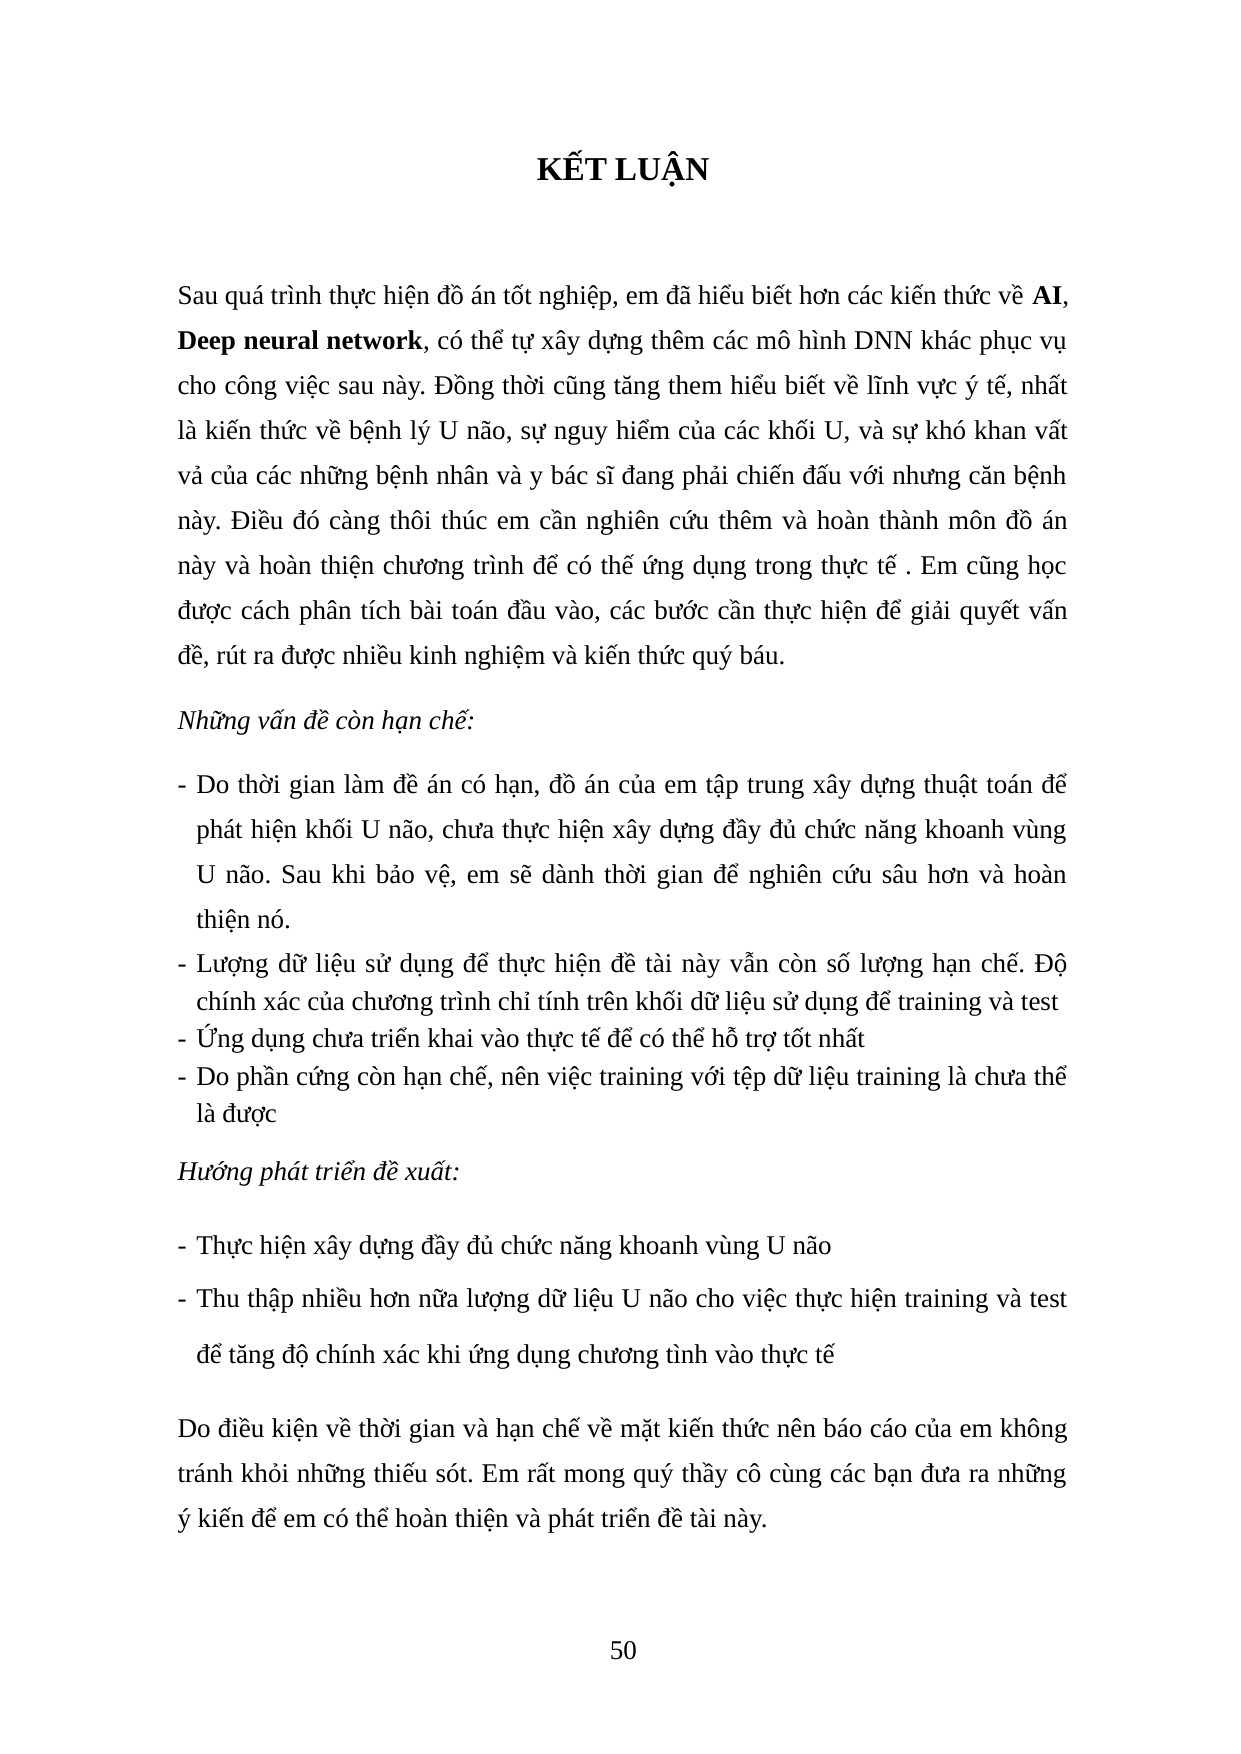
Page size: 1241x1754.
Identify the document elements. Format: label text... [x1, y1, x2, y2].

subtitle KẾT LUẬN [177, 131, 1069, 206]
list Lượng dữ liệu sử dụng để thực hiện đề tài này vẫn còn số lượng hạn chế. Độ chính xác của chương trình chỉ tính trên khối dữ liệu sử dụng để training và test [177, 944, 1069, 1019]
list Thu thập nhiều hơn nữa lượng dữ liệu U não cho việc thực hiện training và test để tăng độ chính xác khi ứng dụng chương tình vào thực tế [177, 1279, 1069, 1373]
list Thực hiện xây dựng đầy đủ chức năng khoanh vùng U não [177, 1226, 1069, 1264]
list Do thời gian làm đề án có hạn, đồ án của em tập trung xây dựng thuật toán để phát hiện khối U não, chưa thực hiện xây dựng đầy đủ chức năng khoanh vùng U não. Sau khi bảo vệ, em sẽ dành thời gian để nghiên cứu sâu hơn và hoàn thiện nó. [177, 765, 1069, 938]
text Do điều kiện về thời gian và hạn chế về mặt kiến thức nên báo cáo của em không tránh khỏi những thiếu sót. Em rất mong quý thầy cô cùng các bạn đưa ra những ý kiến để em có thể hoàn thiện và phát triển đề tài này. [177, 1409, 1069, 1537]
list Ứng dụng chưa triển khai vào thực tế để có thể hỗ trợ tốt nhất [177, 1019, 1069, 1056]
text Sau quá trình thực hiện đồ án tốt nghiệp, em đã hiểu biết hơn các kiến thức về AI, Deep neural network, có thể tự xây dựng thêm các mô hình DNN khác phục vụ cho công việc sau này. Đồng thời cũng tăng them hiểu biết về lĩnh vực ý tế, nhất là kiến thức về bệnh lý U não, sự nguy hiểm của các khối U, và sự khó khan vất vả của các những bệnh nhân và y bác sĩ đang phải chiến đấu với nhưng căn bệnh này. Điều đó càng thôi thúc em cần nghiên cứu thêm và hoàn thành môn đồ án này và hoàn thiện chương trình để có thế ứng dụng trong thực tế . Em cũng học được cách phân tích bài toán đầu vào, các bước cần thực hiện để giải quyết vấn đề, rút ra được nhiều kinh nghiệm và kiến thức quý báu. [177, 276, 1069, 674]
list Do phần cứng còn hạn chế, nên việc training với tệp dữ liệu training là chưa thể là được [177, 1056, 1069, 1131]
text Những vấn đề còn hạn chế: [177, 701, 1069, 738]
text Hướng phát triển đề xuất: [177, 1152, 1069, 1190]
